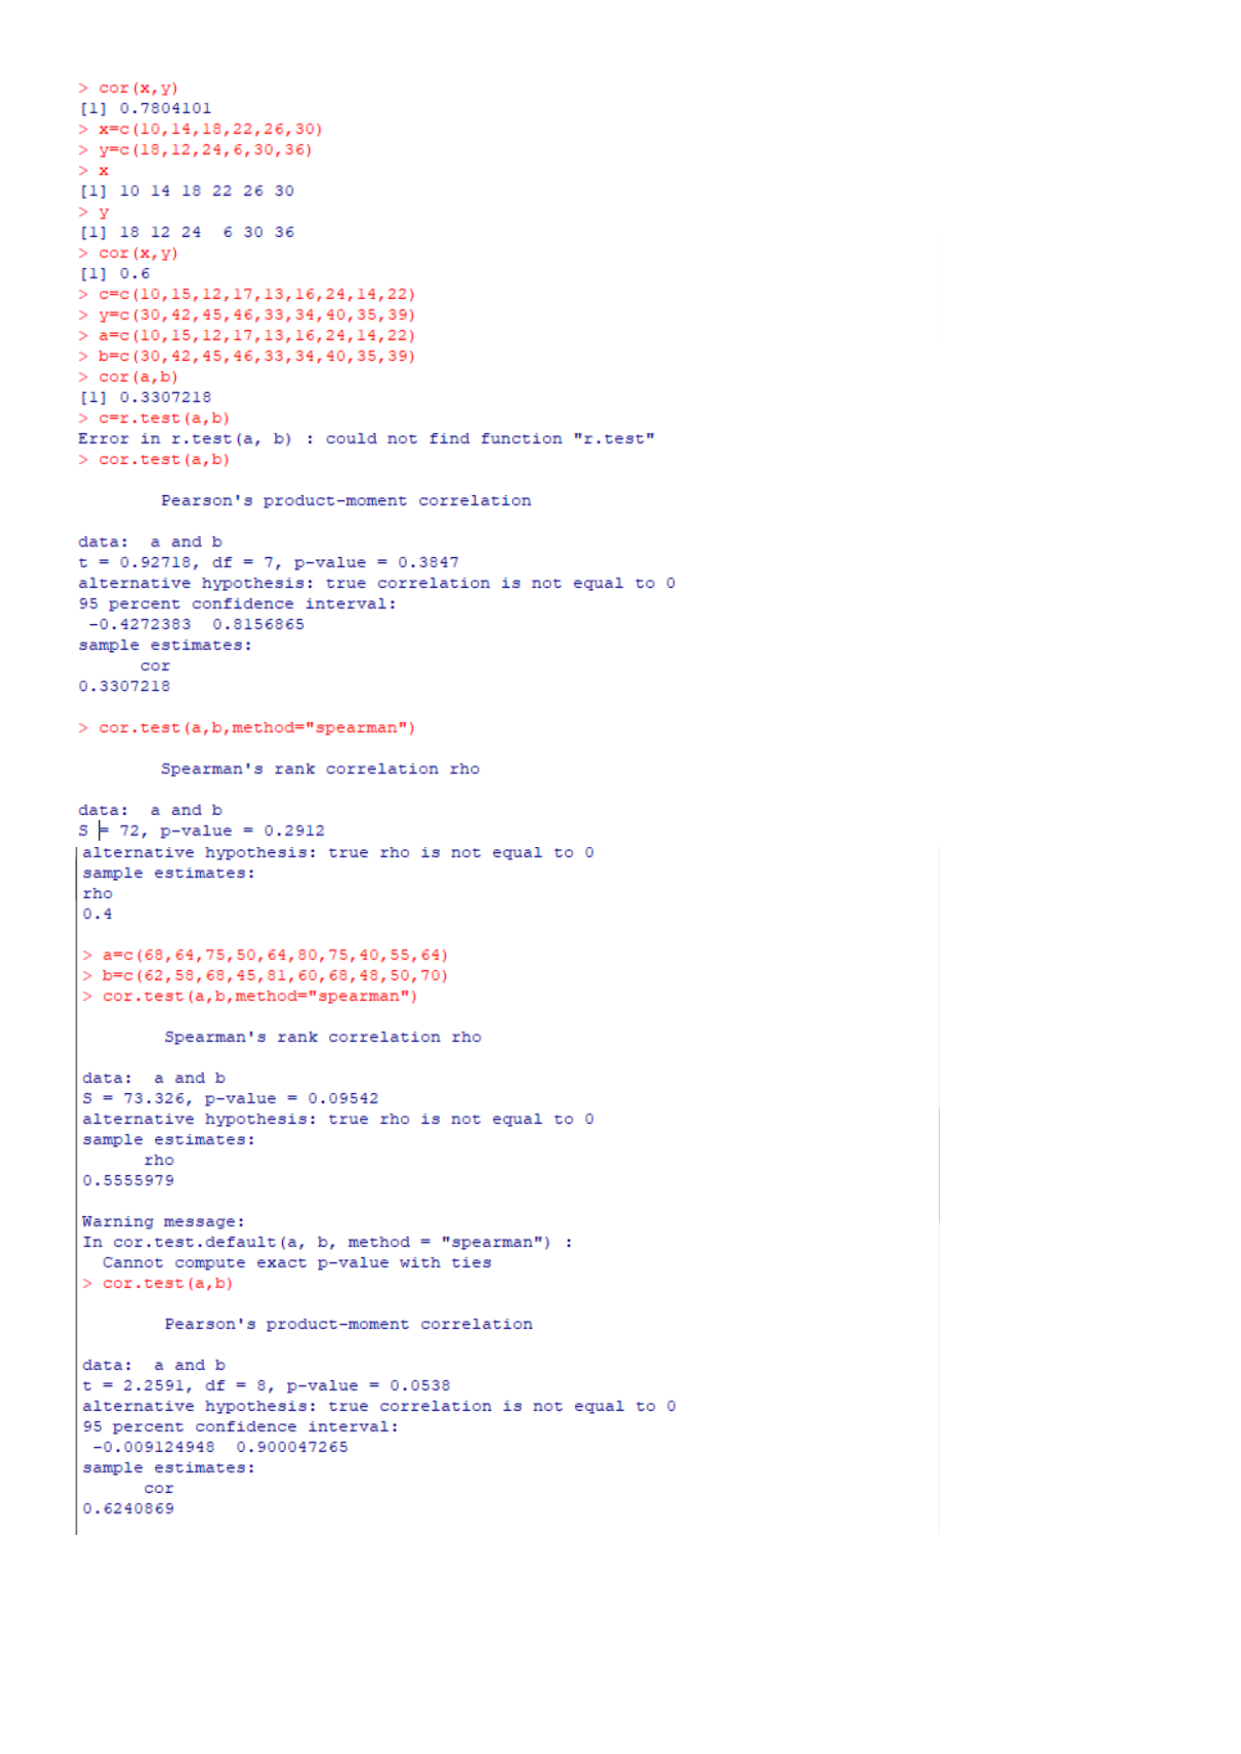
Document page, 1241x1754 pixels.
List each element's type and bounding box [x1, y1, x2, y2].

picture [75, 75, 940, 1535]
